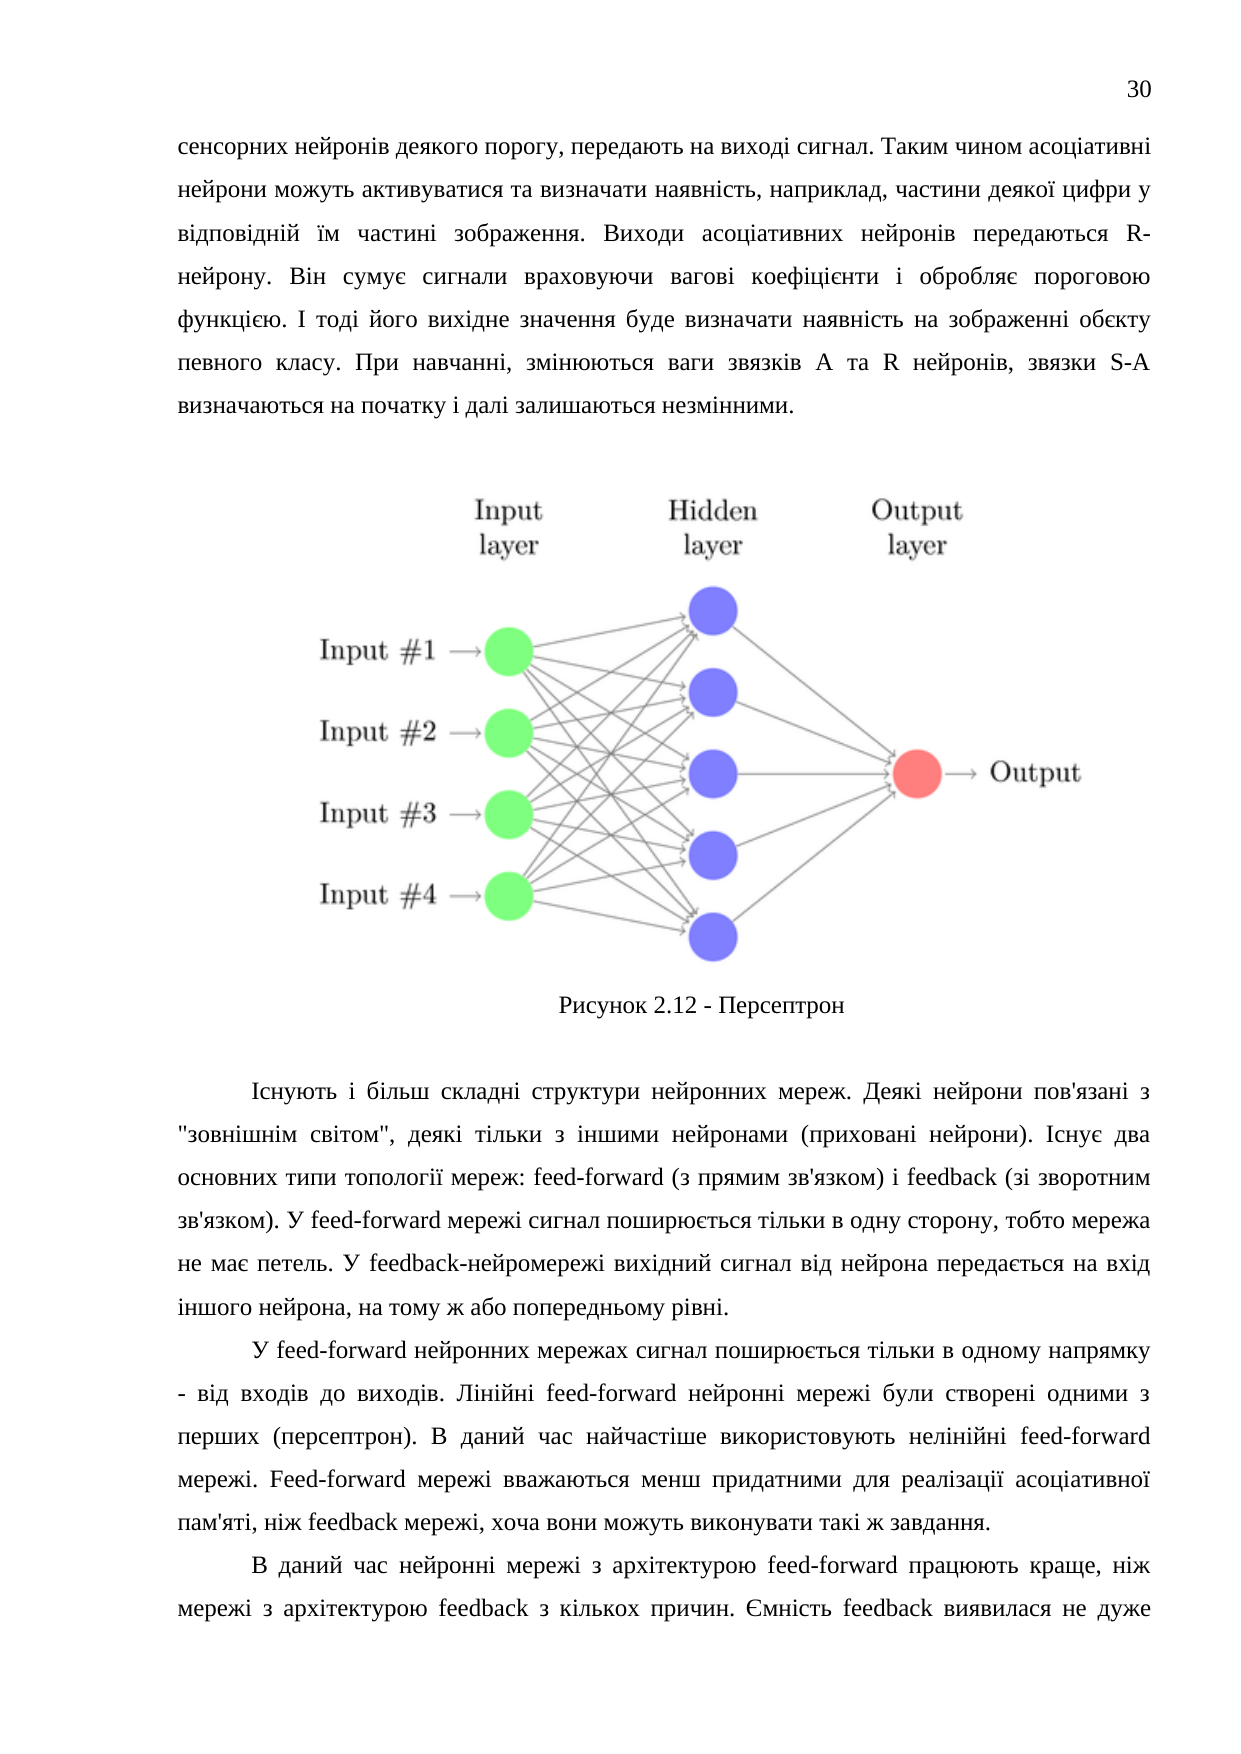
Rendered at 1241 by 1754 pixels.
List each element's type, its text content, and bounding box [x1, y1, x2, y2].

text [177, 1550, 1152, 1622]
text У feed-forward нейронних мережах сигнал поширюється тільки в одному напрямку - від входів до виходів. Лінійні feed-forward нейронні мережі були створені одними з перших (персептрон). В даний час найчастіше використовують нелінійні feed-forward мережі. Feed-forward мережі вважаються менш придатними для реалізації асоціативної пам'яті, ніж feedback мережі, хоча вони можуть виконувати такі ж завдання. [177, 1335, 1152, 1536]
text Існують і більш складні структури нейронних мереж. Деякі нейрони пов'язані з "зовнішнім світом", деякі тільки з іншими нейронами (приховані нейрони). Існує два основних типи топології мереж: feed-forward (з прямим зв'язком) і feedback (зі зворотним зв'язком). У feed-forward мережі сигнал поширюється тільки в одну сторону, тобто мережа не має петель. У feedback-нейромережі вихідний сигнал від нейрона передається на вхід іншого нейрона, на тому ж або попередньому рівні. [177, 1076, 1152, 1320]
picture [296, 476, 1106, 976]
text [177, 131, 1152, 419]
text Рисунок 2.12 - Персептрон [177, 990, 1152, 1018]
